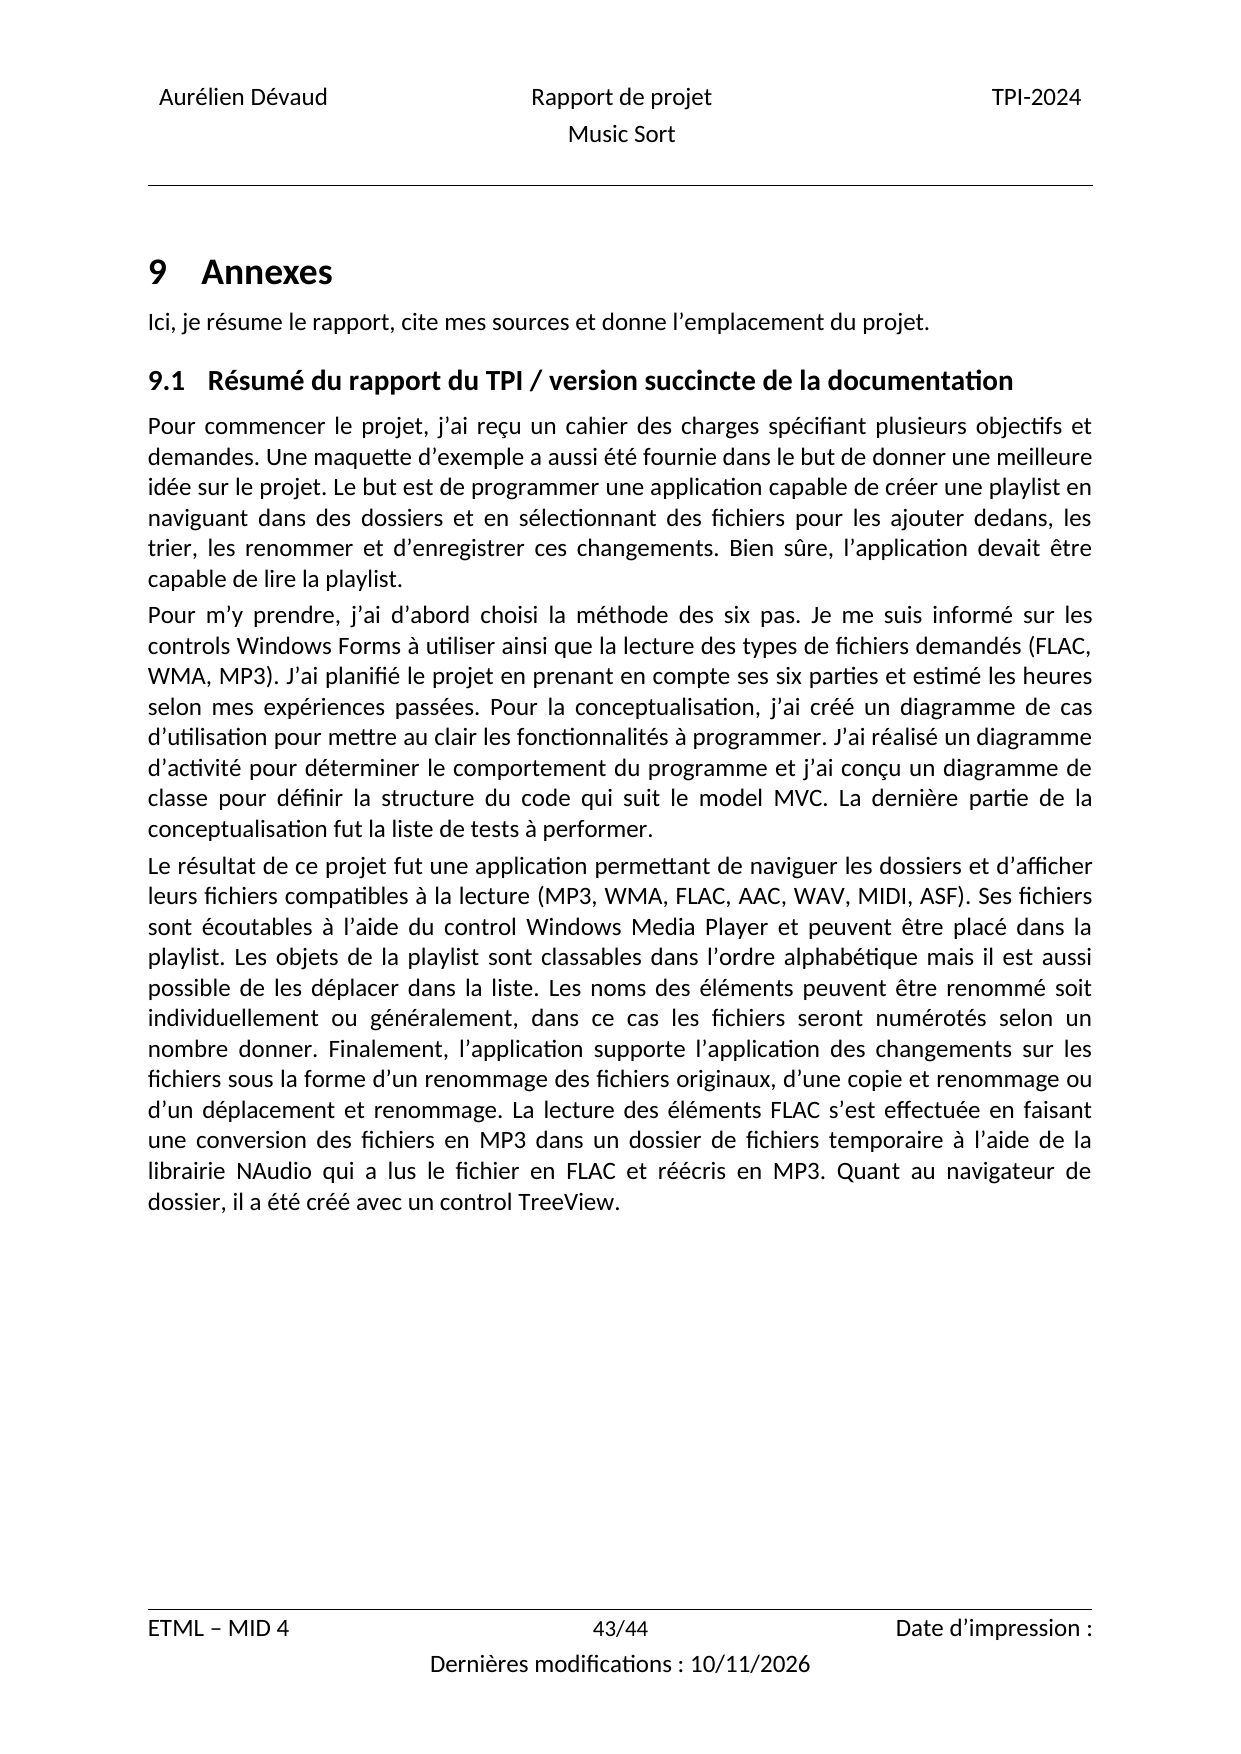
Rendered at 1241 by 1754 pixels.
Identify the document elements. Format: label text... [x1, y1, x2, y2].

subtitle Annexes [148, 248, 1092, 294]
text Pour commencer le projet, j’ai reçu un cahier des charges spécifiant plusieurs objectifs et demandes. Une maquette d’exemple a aussi été fournie dans le but de donner une meilleure idée sur le projet. Le but est de programmer une application capable de créer une playlist en naviguant dans des dossiers et en sélectionnant des fichiers pour les ajouter dedans, les trier, les renommer et d’enregistrer ces changements. Bien sûre, l’application devait être capable de lire la playlist. [148, 410, 1092, 593]
text Ici, je résume le rapport, cite mes sources et donne l’emplacement du projet. [148, 306, 1092, 337]
subtitle Résumé du rapport du TPI / version succincte de la documentation [148, 362, 1092, 398]
text Pour m’y prendre, j’ai d’abord choisi la méthode des six pas. Je me suis informé sur les controls Windows Forms à utiliser ainsi que la lecture des types de fichiers demandés (FLAC, WMA, MP3). J’ai planifié le projet en prenant en compte ses six parties et estimé les heures selon mes expériences passées. Pour la conceptualisation, j’ai créé un diagramme de cas d’utilisation pour mettre au clair les fonctionnalités à programmer. J’ai réalisé un diagramme d’activité pour déterminer le comportement du programme et j’ai conçu un diagramme de classe pour définir la structure du code qui suit le model MVC. La dernière partie de la conceptualisation fut la liste de tests à performer. [148, 599, 1092, 844]
text Le résultat de ce projet fut une application permettant de naviguer les dossiers et d’afficher leurs fichiers compatibles à la lecture (MP3, WMA, FLAC, AAC, WAV, MIDI, ASF). Ses fichiers sont écoutables à l’aide du control Windows Media Player et peuvent être placé dans la playlist. Les objets de la playlist sont classables dans l’ordre alphabétique mais il est aussi possible de les déplacer dans la liste. Les noms des éléments peuvent être renommé soit individuellement ou généralement, dans ce cas les fichiers seront numérotés selon un nombre donner. Finalement, l’application supporte l’application des changements sur les fichiers sous la forme d’un renommage des fichiers originaux, d’une copie et renommage ou d’un déplacement et renommage. La lecture des éléments FLAC s’est effectuée en faisant une conversion des fichiers en MP3 dans un dossier de fichiers temporaire à l’aide de la librairie NAudio qui a lus le fichier en FLAC et réécris en MP3. Quant au navigateur de dossier, il a été créé avec un control TreeView. [148, 850, 1092, 1216]
